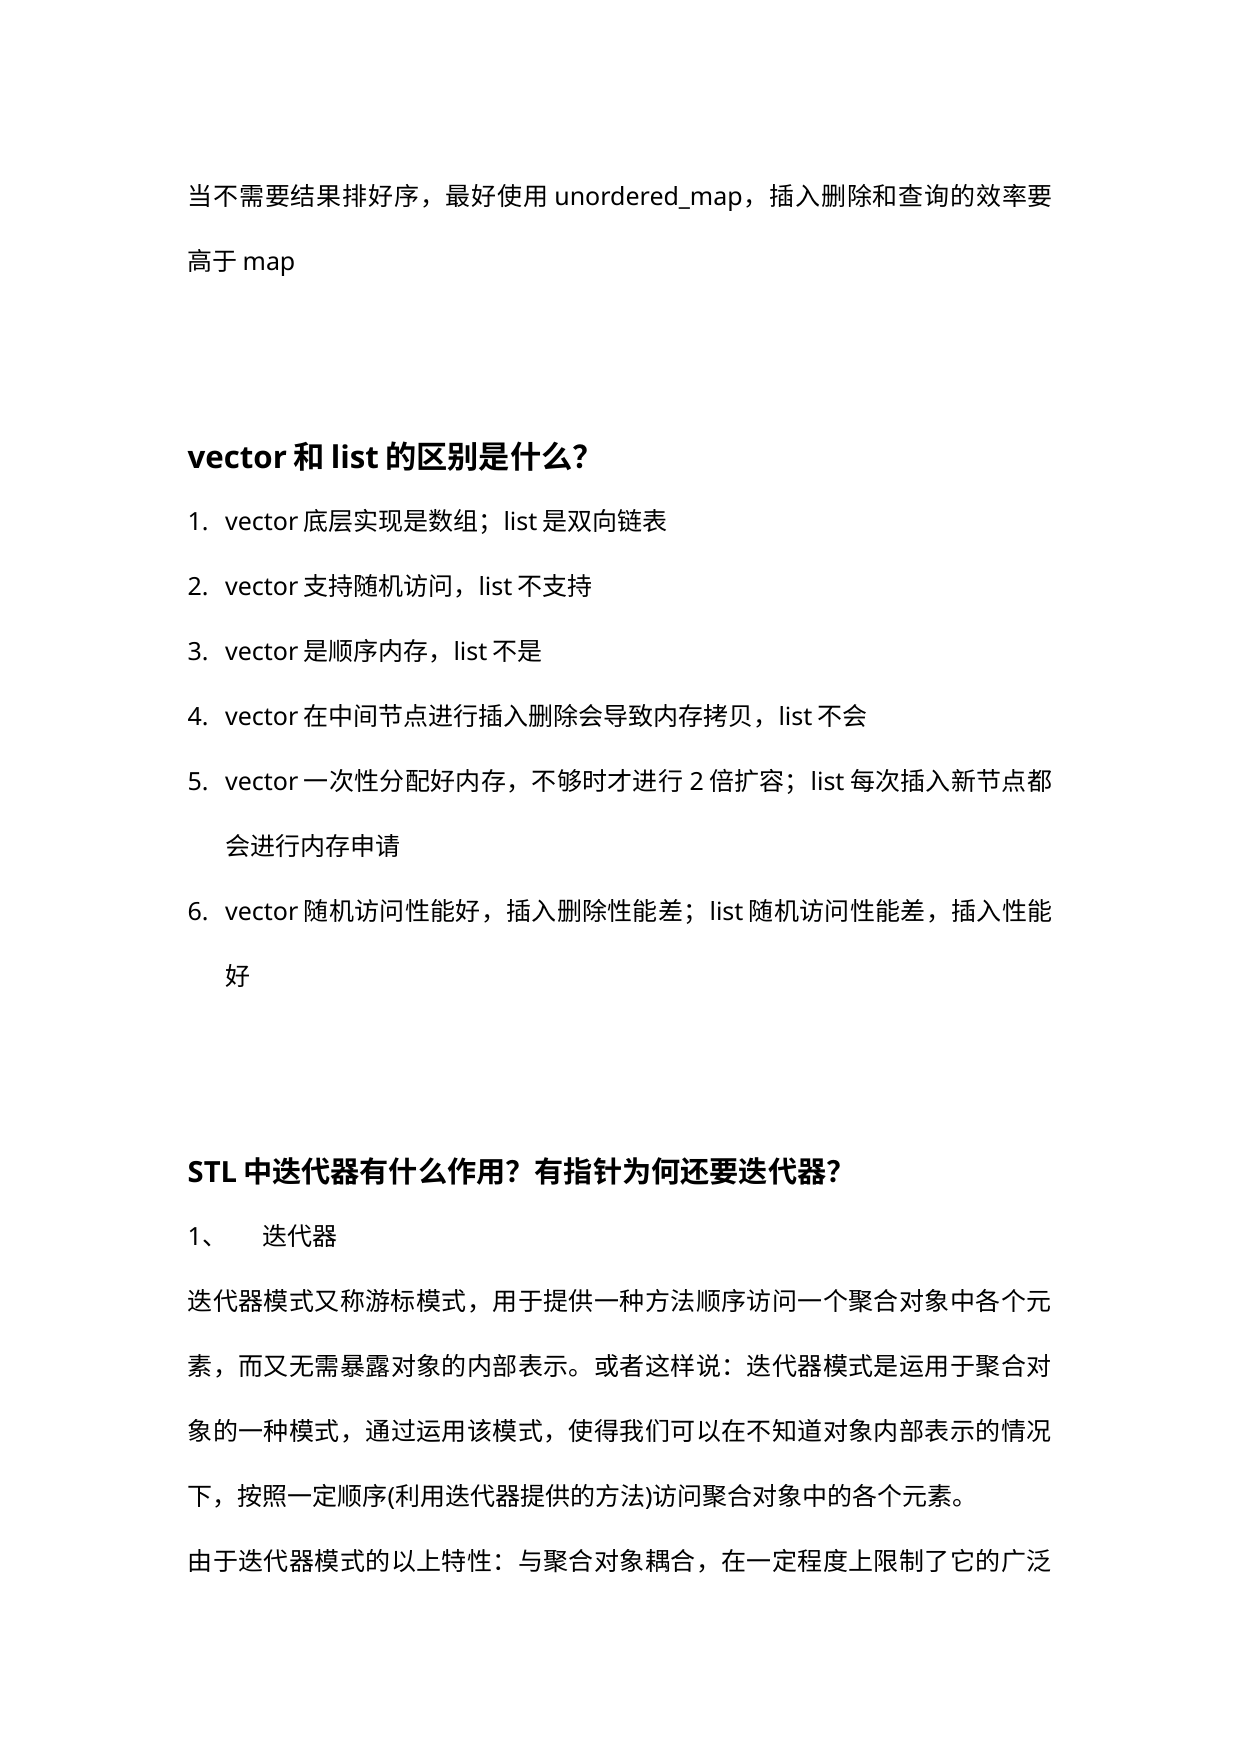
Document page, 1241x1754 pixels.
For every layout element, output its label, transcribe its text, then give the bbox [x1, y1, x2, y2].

list 迭代器 [187, 1202, 1053, 1267]
list vector底层实现是数组；list是双向链表 [187, 487, 1053, 552]
list vector是顺序内存，list不是 [187, 617, 1053, 682]
text vector和list的区别是什么？ [187, 422, 1053, 487]
text 当不需要结果排好序，最好使用unordered_map，插入删除和查询的效率要高于map [187, 162, 1053, 292]
list vector一次性分配好内存，不够时才进行2倍扩容；list每次插入新节点都会进行内存申请 [187, 747, 1053, 877]
text 迭代器模式又称游标模式，用于提供一种方法顺序访问一个聚合对象中各个元素，而又无需暴露对象的内部表示。或者这样说：迭代器模式是运用于聚合对象的一种模式，通过运用该模式，使得我们可以在不知道对象内部表示的情况下，按照一定顺序(利用迭代器提供的方法)访问聚合对象中的各个元素。 [187, 1267, 1053, 1527]
list vector在中间节点进行插入删除会导致内存拷贝，list不会 [187, 682, 1053, 747]
text STL中迭代器有什么作用？有指针为何还要迭代器？ [187, 1137, 1053, 1202]
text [187, 1527, 1053, 1592]
list vector随机访问性能好，插入删除性能差；list随机访问性能差，插入性能好 [187, 877, 1053, 1007]
list vector支持随机访问，list不支持 [187, 552, 1053, 617]
